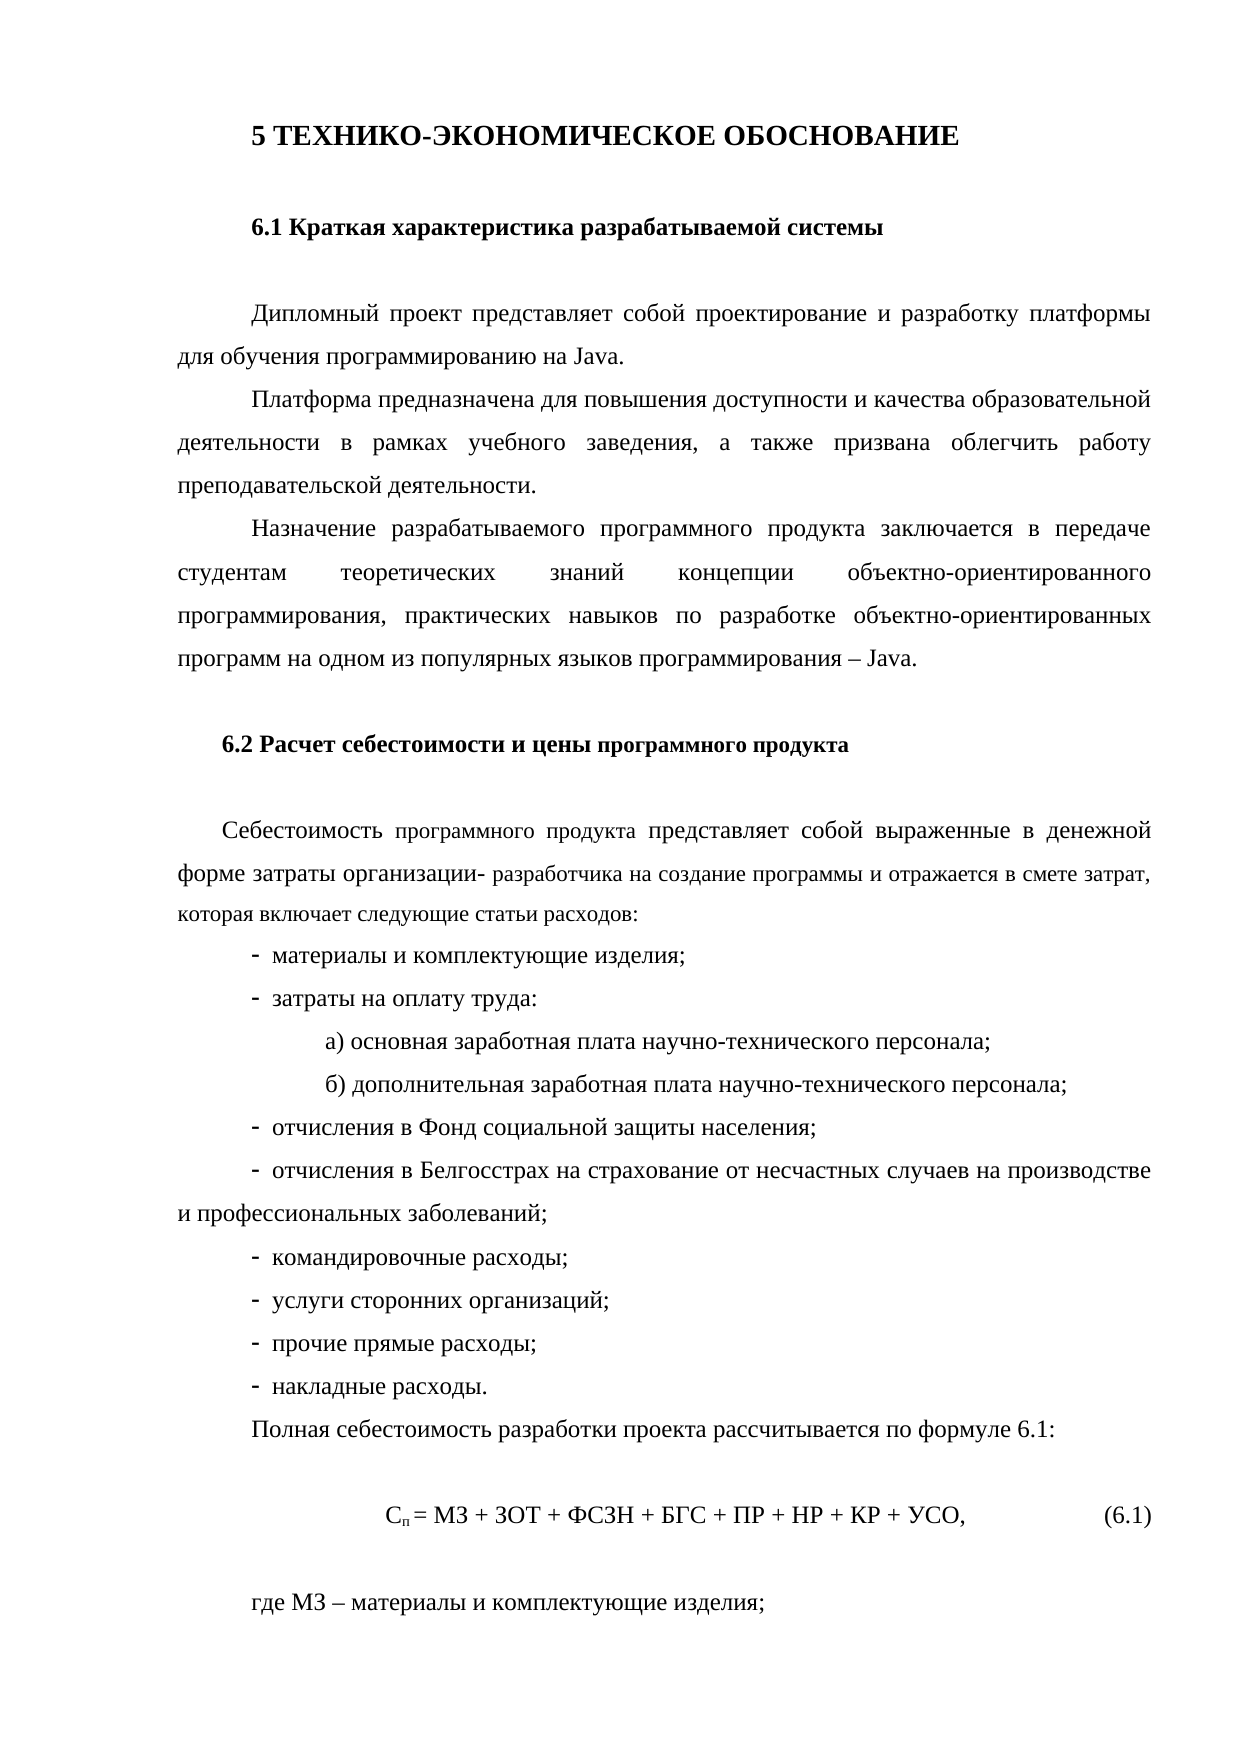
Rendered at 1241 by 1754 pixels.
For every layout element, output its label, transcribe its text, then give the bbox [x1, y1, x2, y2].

text где МЗ – материалы и комплектующие изделия; [177, 1587, 1152, 1615]
list прочие прямые расходы; [177, 1328, 1152, 1357]
list отчисления в Фонд социальной защиты населения; [177, 1112, 1152, 1141]
text Дипломный проект представляет собой проектирование и разработку платформы для обучения программированию на Java. [177, 298, 1152, 370]
subtitle 6.2 Расчет себестоимости и цены программного продукта [177, 729, 1152, 758]
text Платформа предназначена для повышения доступности и качества образовательной деятельности в рамках учебного заведения, а также призвана облегчить работу преподавательской деятельности. [177, 384, 1152, 499]
subtitle 5 ТЕХНИКО-ЭКОНОМИЧЕСКОЕ ОБОСНОВАНИЕ [177, 118, 1152, 152]
text Полная себестоимость разработки проекта рассчитывается по формуле 6.1: [177, 1414, 1152, 1443]
list материалы и комплектующие изделия; [177, 940, 1152, 968]
text а) основная заработная плата научно-технического персонала; [251, 1026, 1152, 1055]
text Себестоимость программного продукта представляет собой выраженные в денежной форме затраты организации- разработчика на создание программы и отражается в смете затрат, которая включает следующие статьи расходов: [177, 815, 1152, 927]
list отчисления в Белгосстрах на страхование от несчастных случаев на производстве и профессиональных заболеваний; [177, 1155, 1152, 1227]
list затраты на оплату труда: [177, 983, 1152, 1012]
list услуги сторонних организаций; [177, 1285, 1152, 1313]
text Сп = МЗ + ЗОТ + ФСЗН + БГС + ПР + НР + КР + УСО, (6.1) [177, 1500, 1152, 1529]
list командировочные расходы; [177, 1242, 1152, 1270]
text б) дополнительная заработная плата научно-технического персонала; [251, 1069, 1152, 1098]
text Назначение разрабатываемого программного продукта заключается в передаче студентам теоретических знаний концепции объектно-ориентированного программирования, практических навыков по разработке объектно-ориентированных программ на одном из популярных языков программирования – Java. [177, 513, 1152, 672]
list накладные расходы. [177, 1371, 1152, 1400]
subtitle 6.1 Краткая характеристика разрабатываемой системы [177, 212, 1152, 240]
